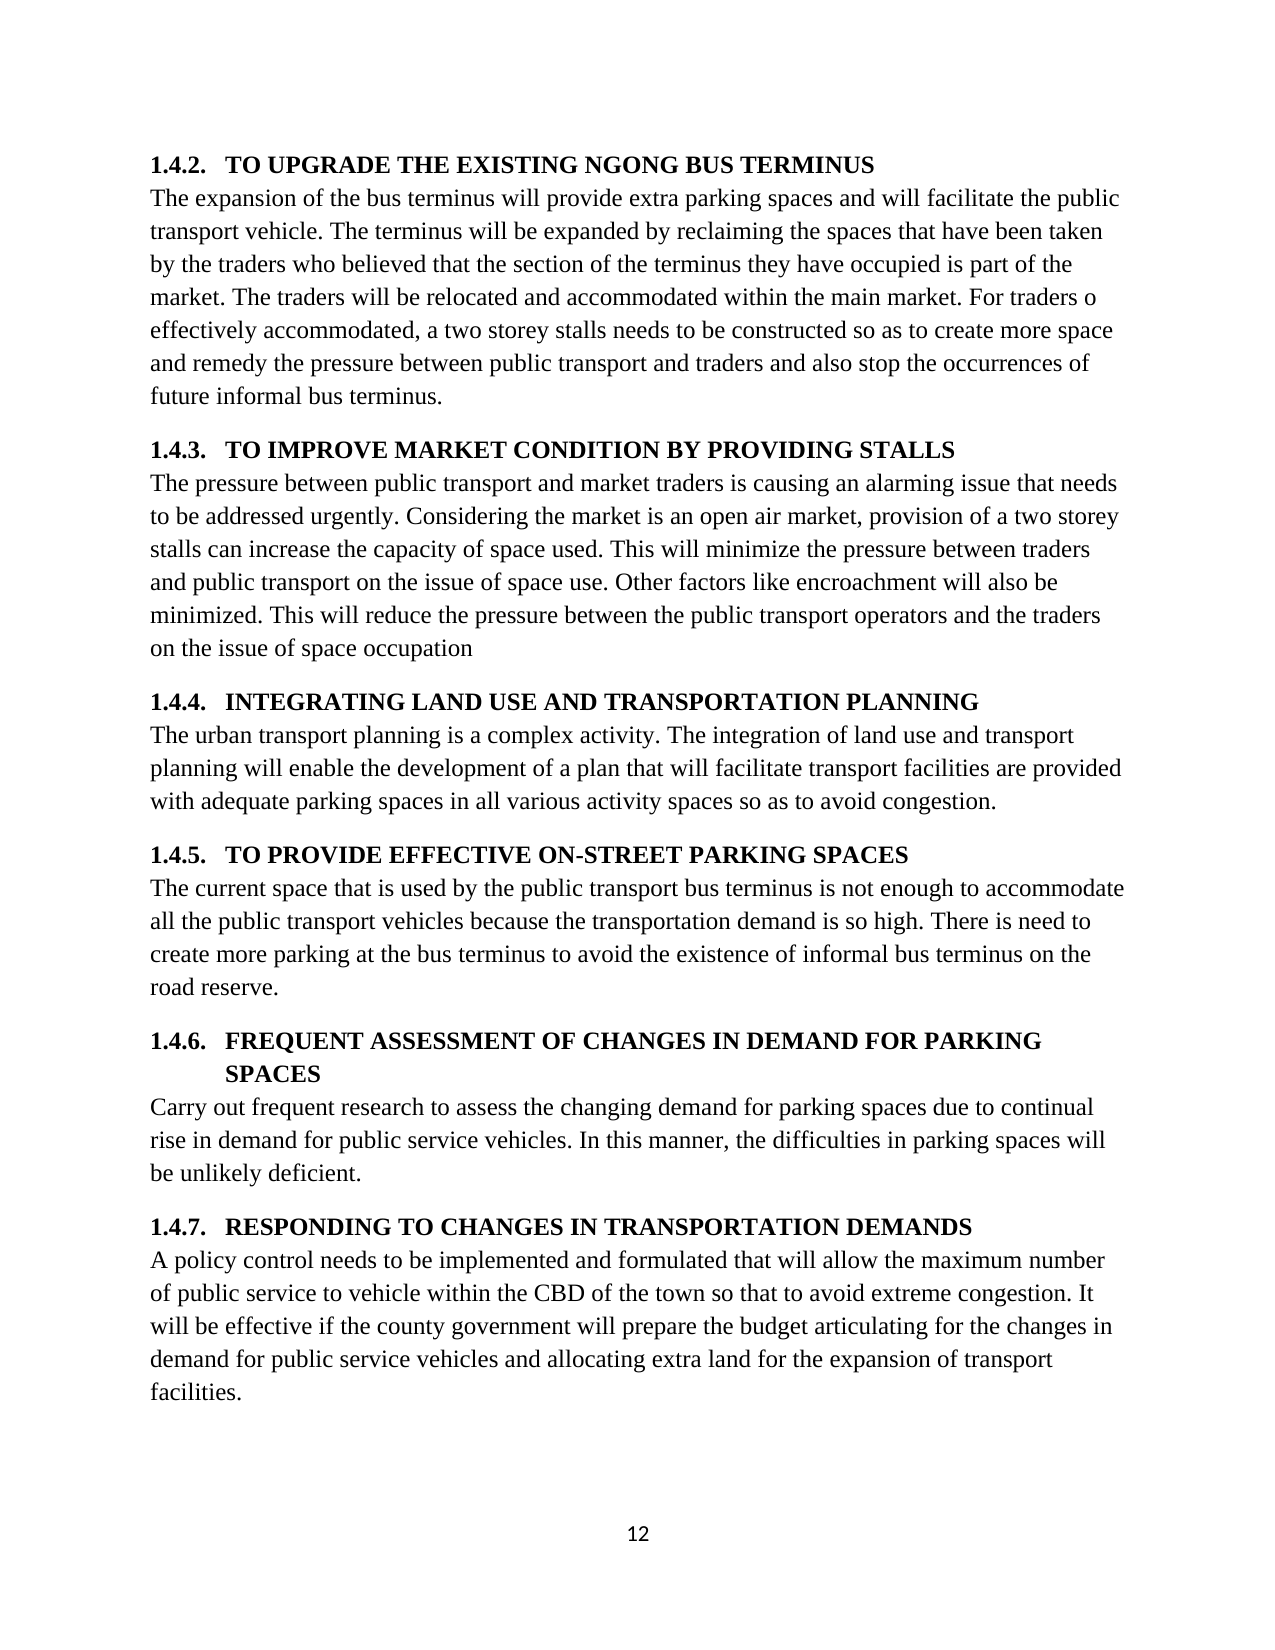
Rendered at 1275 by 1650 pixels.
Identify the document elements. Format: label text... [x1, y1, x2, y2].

subtitle TO PROVIDE EFFECTIVE ON-STREET PARKING SPACES [150, 840, 1125, 869]
subtitle INTEGRATING LAND USE AND TRANSPORTATION PLANNING [150, 687, 1125, 716]
text Carry out frequent research to assess the changing demand for parking spaces due to continual rise in demand for public service vehicles. In this manner, the difficulties in parking spaces will be unlikely deficient. [150, 1092, 1125, 1187]
subtitle TO IMPROVE MARKET CONDITION BY PROVIDING STALLS [150, 435, 1125, 464]
text The expansion of the bus terminus will provide extra parking spaces and will facilitate the public transport vehicle. The terminus will be expanded by reclaiming the spaces that have been taken by the traders who believed that the section of the terminus they have occupied is part of the market. The traders will be relocated and accommodated within the main market. For traders o effectively accommodated, a two storey stalls needs to be constructed so as to create more space and remedy the pressure between public transport and traders and also stop the occurrences of future informal bus terminus. [150, 183, 1125, 410]
subtitle FREQUENT ASSESSMENT OF CHANGES IN DEMAND FOR PARKING SPACES [150, 1026, 1125, 1088]
text The pressure between public transport and market traders is causing an alarming issue that needs to be addressed urgently. Considering the market is an open air market, provision of a two storey stalls can increase the capacity of space used. This will minimize the pressure between traders and public transport on the issue of space use. Other factors like encroachment will also be minimized. This will reduce the pressure between the public transport operators and the traders on the issue of space occupation [150, 468, 1125, 662]
text A policy control needs to be implemented and formulated that will allow the maximum number of public service to vehicle within the CBD of the town so that to avoid extreme congestion. It will be effective if the county government will prepare the budget articulating for the changes in demand for public service vehicles and allocating extra land for the expansion of transport facilities. [150, 1245, 1125, 1406]
subtitle TO UPGRADE THE EXISTING NGONG BUS TERMINUS [150, 150, 1125, 179]
subtitle RESPONDING TO CHANGES IN TRANSPORTATION DEMANDS [150, 1212, 1125, 1241]
text The urban transport planning is a complex activity. The integration of land use and transport planning will enable the development of a plan that will facilitate transport facilities are provided with adequate parking spaces in all various activity spaces so as to avoid congestion. [150, 720, 1125, 815]
text The current space that is used by the public transport bus terminus is not enough to accommodate all the public transport vehicles because the transportation demand is so high. There is need to create more parking at the bus terminus to avoid the existence of informal bus terminus on the road reserve. [150, 873, 1125, 1001]
